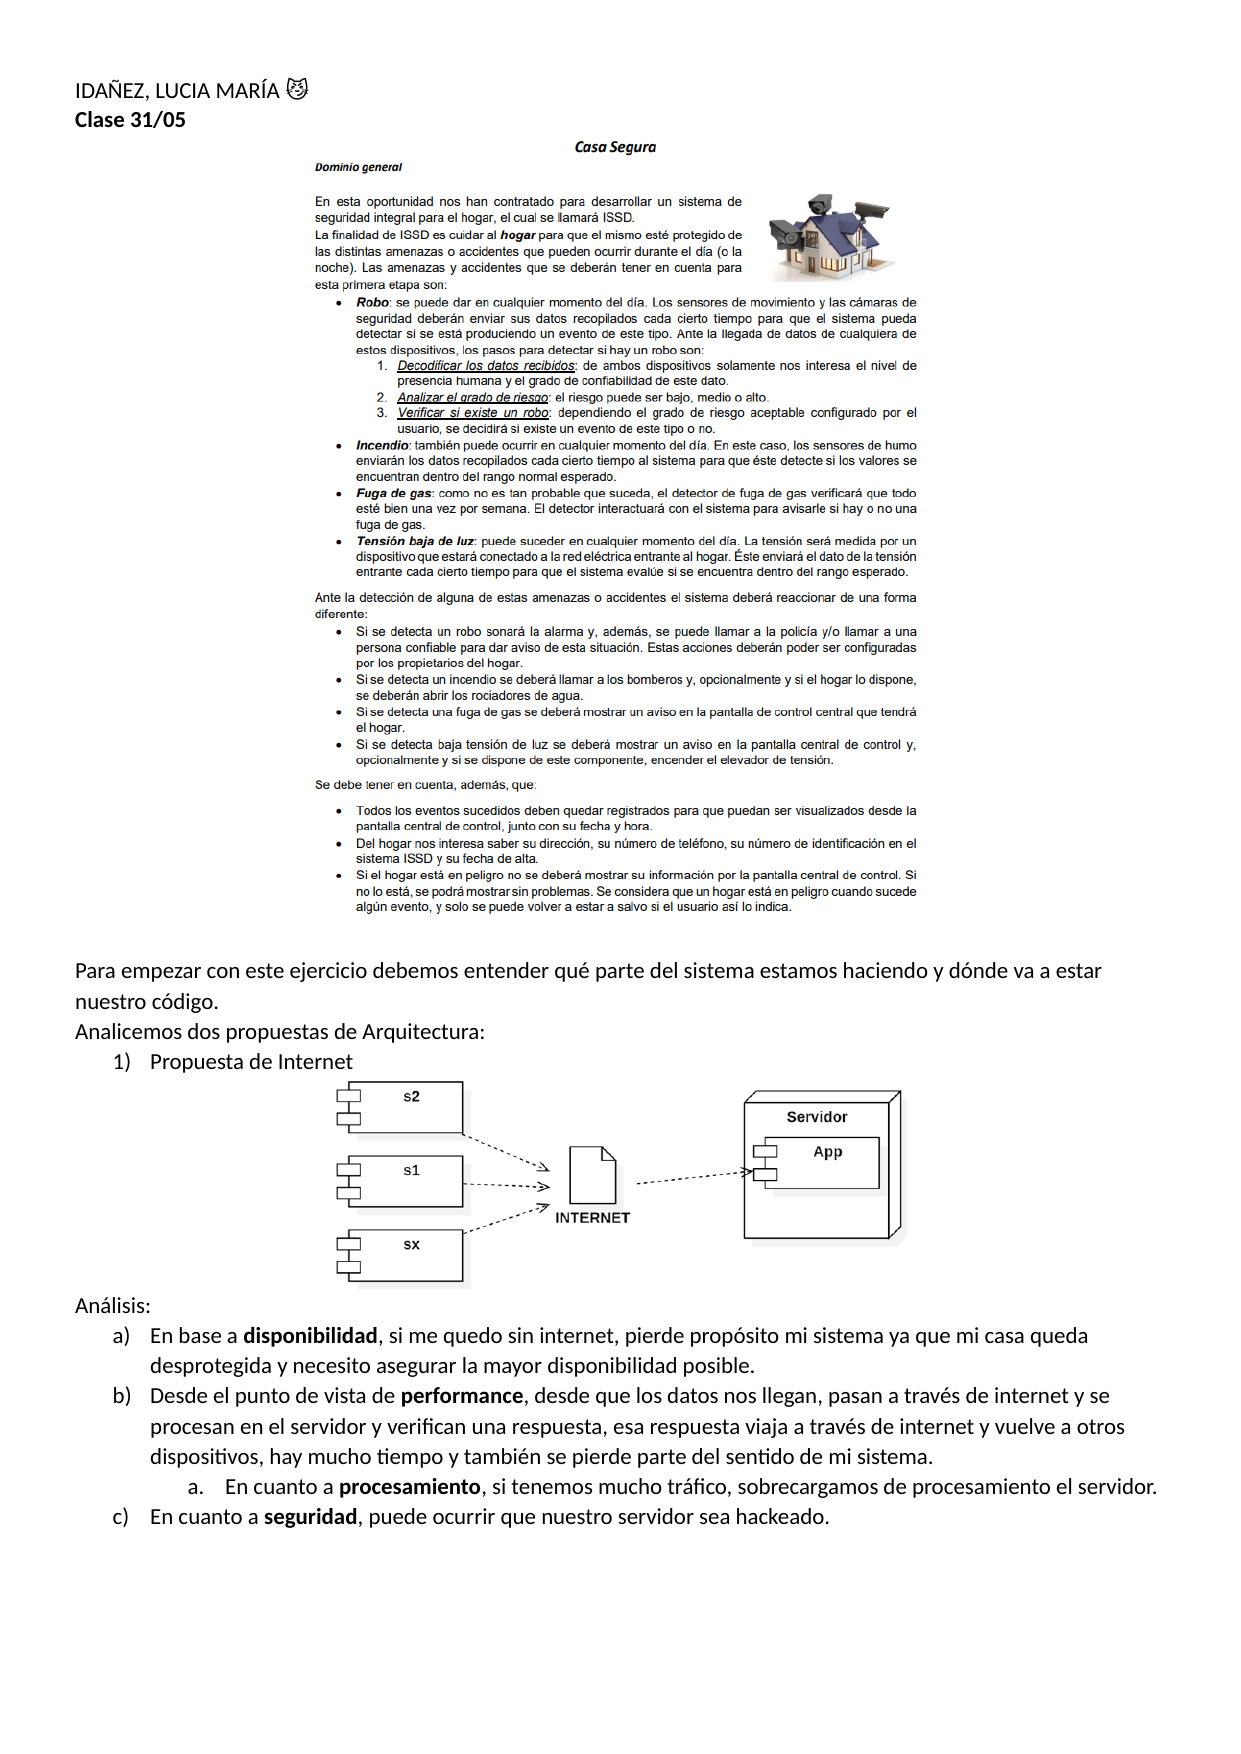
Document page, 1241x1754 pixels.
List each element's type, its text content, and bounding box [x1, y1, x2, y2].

list Desde el punto de vista de performance, desde que los datos nos llegan, pasan a través de internet y se procesan en el servidor y verifican una respuesta, esa respuesta viaja a través de internet y vuelve a otros dispositivos, hay mucho tiempo y también se pierde parte del sentido de mi sistema. [112, 1382, 1165, 1470]
list En base a disponibilidad, si me quedo sin internet, pierde propósito mi sistema ya que mi casa queda desprotegida y necesito asegurar la mayor disponibilidad posible. [112, 1321, 1165, 1379]
text Analicemos dos propuestas de Arquitectura: [75, 1017, 1165, 1045]
picture [333, 1077, 908, 1289]
text Análisis: [75, 1291, 1165, 1319]
picture [296, 135, 944, 925]
list En cuanto a seguridad, puede ocurrir que nuestro servidor sea hackeado. [112, 1502, 1165, 1531]
text Para empezar con este ejercicio debemos entender qué parte del sistema estamos haciendo y dónde va a estar nuestro código. [75, 957, 1165, 1015]
list Propuesta de Internet [112, 1047, 1165, 1075]
text Clase 31/05 [75, 105, 1165, 133]
list En cuanto a procesamiento, si tenemos mucho tráfico, sobrecargamos de procesamiento el servidor. [187, 1472, 1165, 1500]
